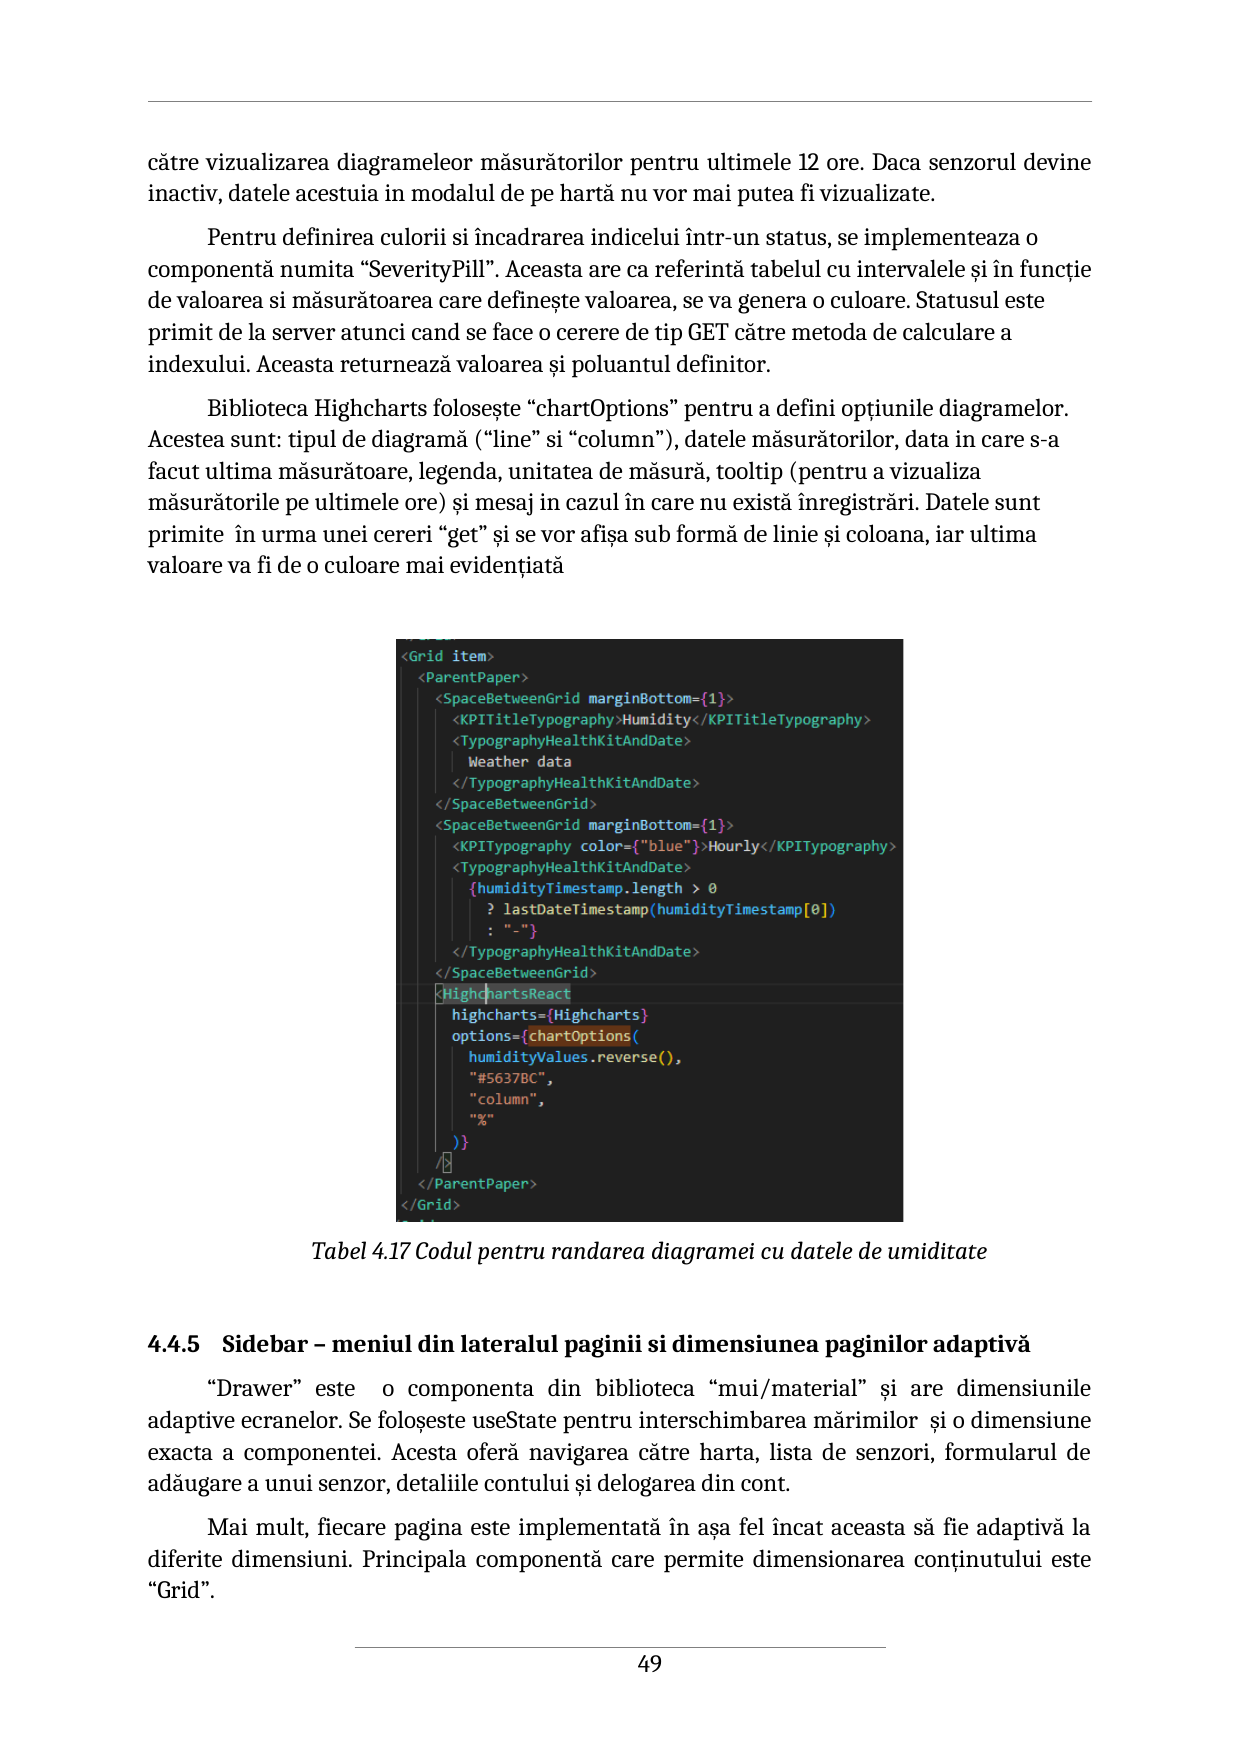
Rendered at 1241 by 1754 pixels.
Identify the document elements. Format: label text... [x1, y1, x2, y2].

text Tabel 4.17 Codul pentru randarea diagramei cu datele de umiditate [148, 1237, 1092, 1265]
text Biblioteca Highcharts folosește “chartOptions” pentru a defini opțiunile diagramelor. Acestea sunt: tipul de diagramă (“line” si “column”), datele măsurătorilor, data in care s-a facut ultima măsurătoare, legenda, unitatea de măsură, tooltip (pentru a vizualiza măsurătorile pe ultimele ore) și mesaj in cazul în care nu există înregistrări. Datele sunt primite în urma unei cereri “get” și se vor afișa sub formă de linie și coloana, iar ultima valoare va fi de o culoare mai evidențiată [148, 394, 1092, 580]
text Pentru definirea culorii si încadrarea indicelui într-un status, se implementeaza o componentă numita “SeverityPill”. Aceasta are ca referintă tabelul cu intervalele și în funcție de valoarea si măsurătoarea care definește valoarea, se va genera o culoare. Statusul este primit de la server atunci cand se face o cerere de tip GET către metoda de calculare a indexului. Aceasta returnează valoarea și poluantul definitor. [148, 223, 1092, 378]
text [148, 148, 1092, 208]
picture [396, 639, 904, 1222]
subtitle Sidebar – meniul din lateralul paginii si dimensiunea paginilor adaptivă [148, 1330, 1092, 1359]
text Mai mult, fiecare pagina este implementată în așa fel încat aceasta să fie adaptivă la diferite dimensiuni. Principala componentă care permite dimensionarea conținutului este “Grid”. [148, 1513, 1092, 1605]
text “Drawer” este o componenta din biblioteca “mui/material” și are dimensiunile adaptive ecranelor. Se foloșeste useState pentru interschimbarea mărimilor și o dimensiune exacta a componentei. Acesta oferă navigarea către harta, lista de senzori, formularul de adăugare a unui senzor, detaliile contului și delogarea din cont. [148, 1374, 1092, 1498]
